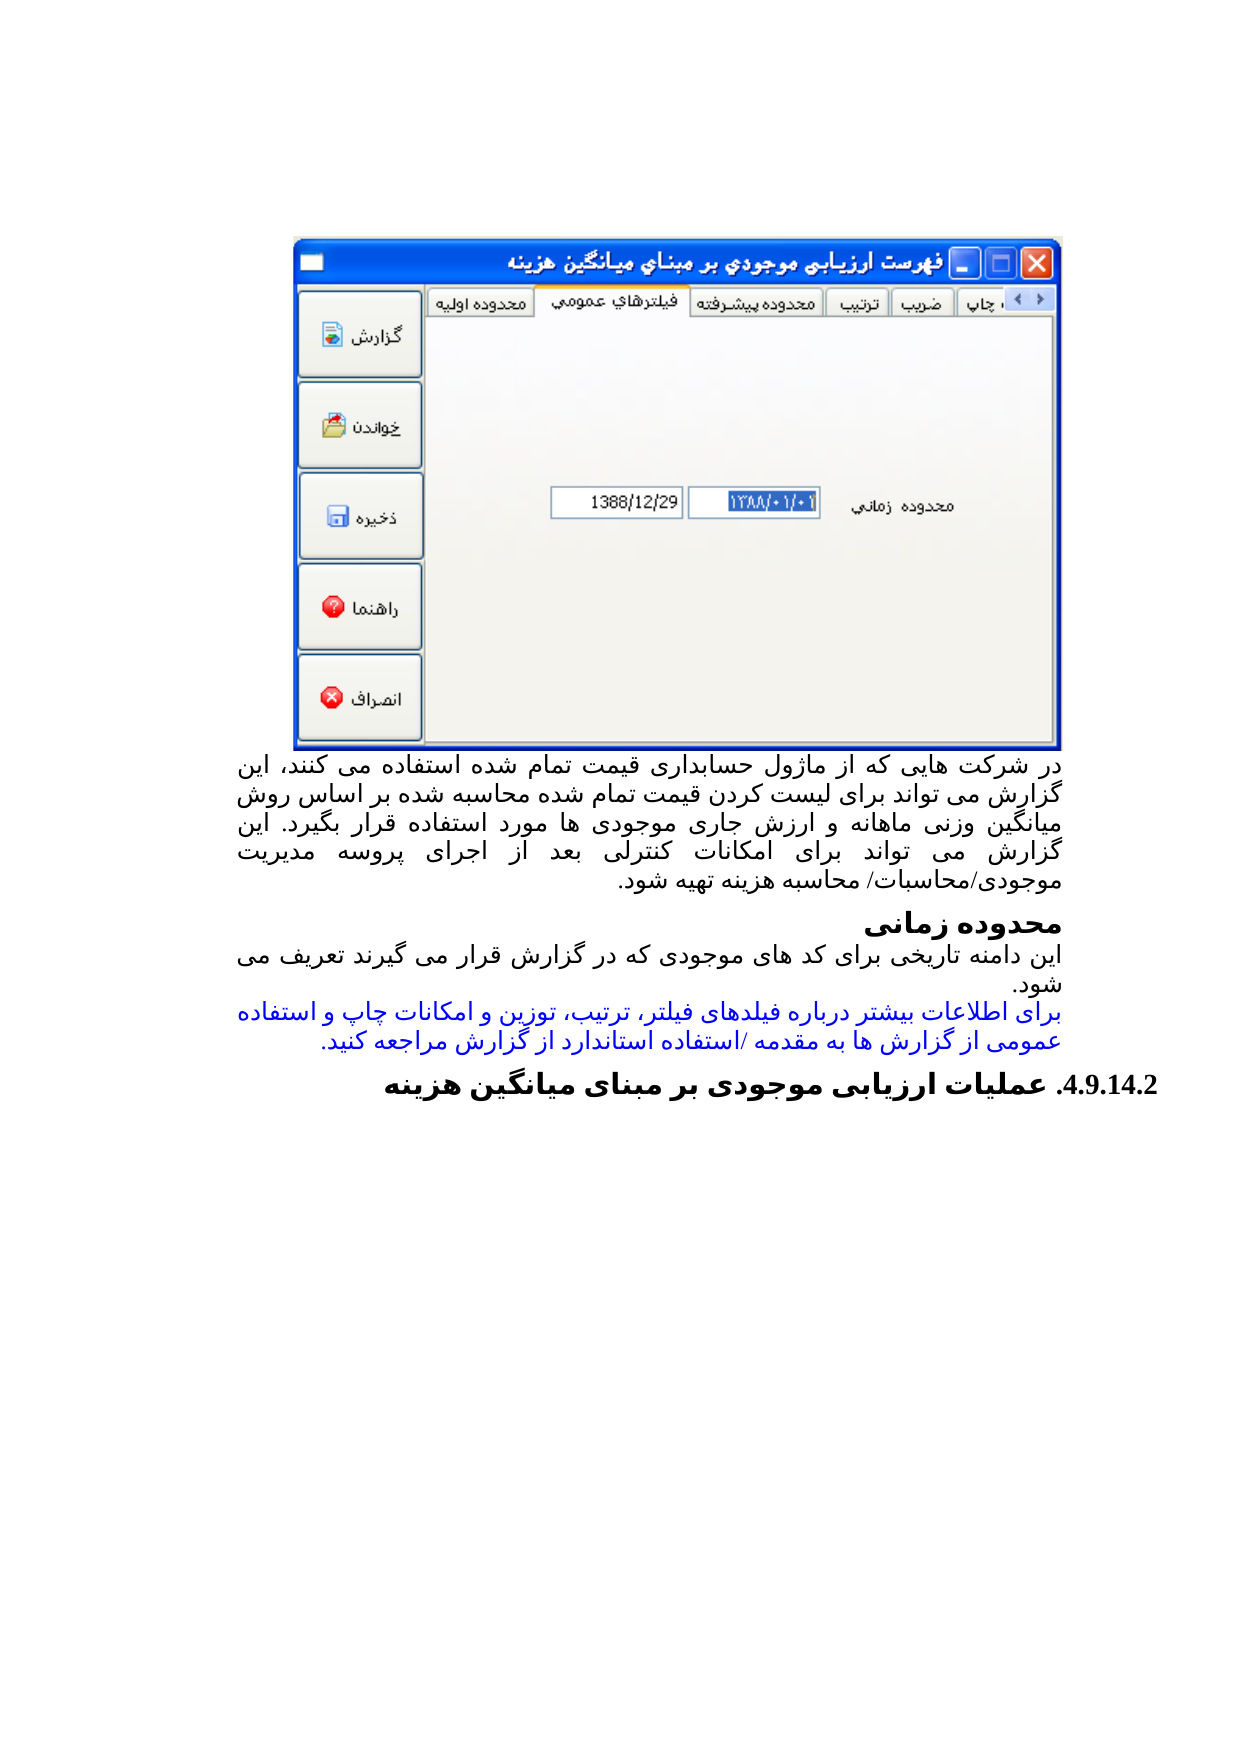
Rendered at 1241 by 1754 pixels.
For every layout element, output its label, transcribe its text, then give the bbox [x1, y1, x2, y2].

text برای اطلاعات بیشتر درباره فیلدهای فیلتر، ترتیب، توزین و امکانات چاپ و استفاده عمومی از گزارش ها به مقدمه /استفاده استاندارد از گزارش مراجعه کنید. [236, 997, 1063, 1055]
text این دامنه تاریخی برای کد های موجودی که در گزارش قرار می گیرند تعریف می شود. [236, 940, 1063, 997]
text در شرکت هایی که از ماژول حسابداری قیمت تمام شده استفاده می کنند، این گزارش می تواند برای لیست کردن قیمت تمام شده محاسبه شده بر اساس روش میانگین وزنی ماهانه و ارزش جاری موجودی ها مورد استفاده قرار بگیرد. این گزارش می تواند برای امکانات کنترلی بعد از اجرای پروسه مدیریت موجودی/محاسبات/ محاسبه هزینه تهیه شود. [236, 750, 1063, 894]
subtitle عملیات ارزیابی موجودی بر مبنای میانگین هزینه [236, 1067, 1048, 1101]
picture [293, 236, 1063, 751]
subtitle محدوده زمانی [236, 906, 1063, 940]
